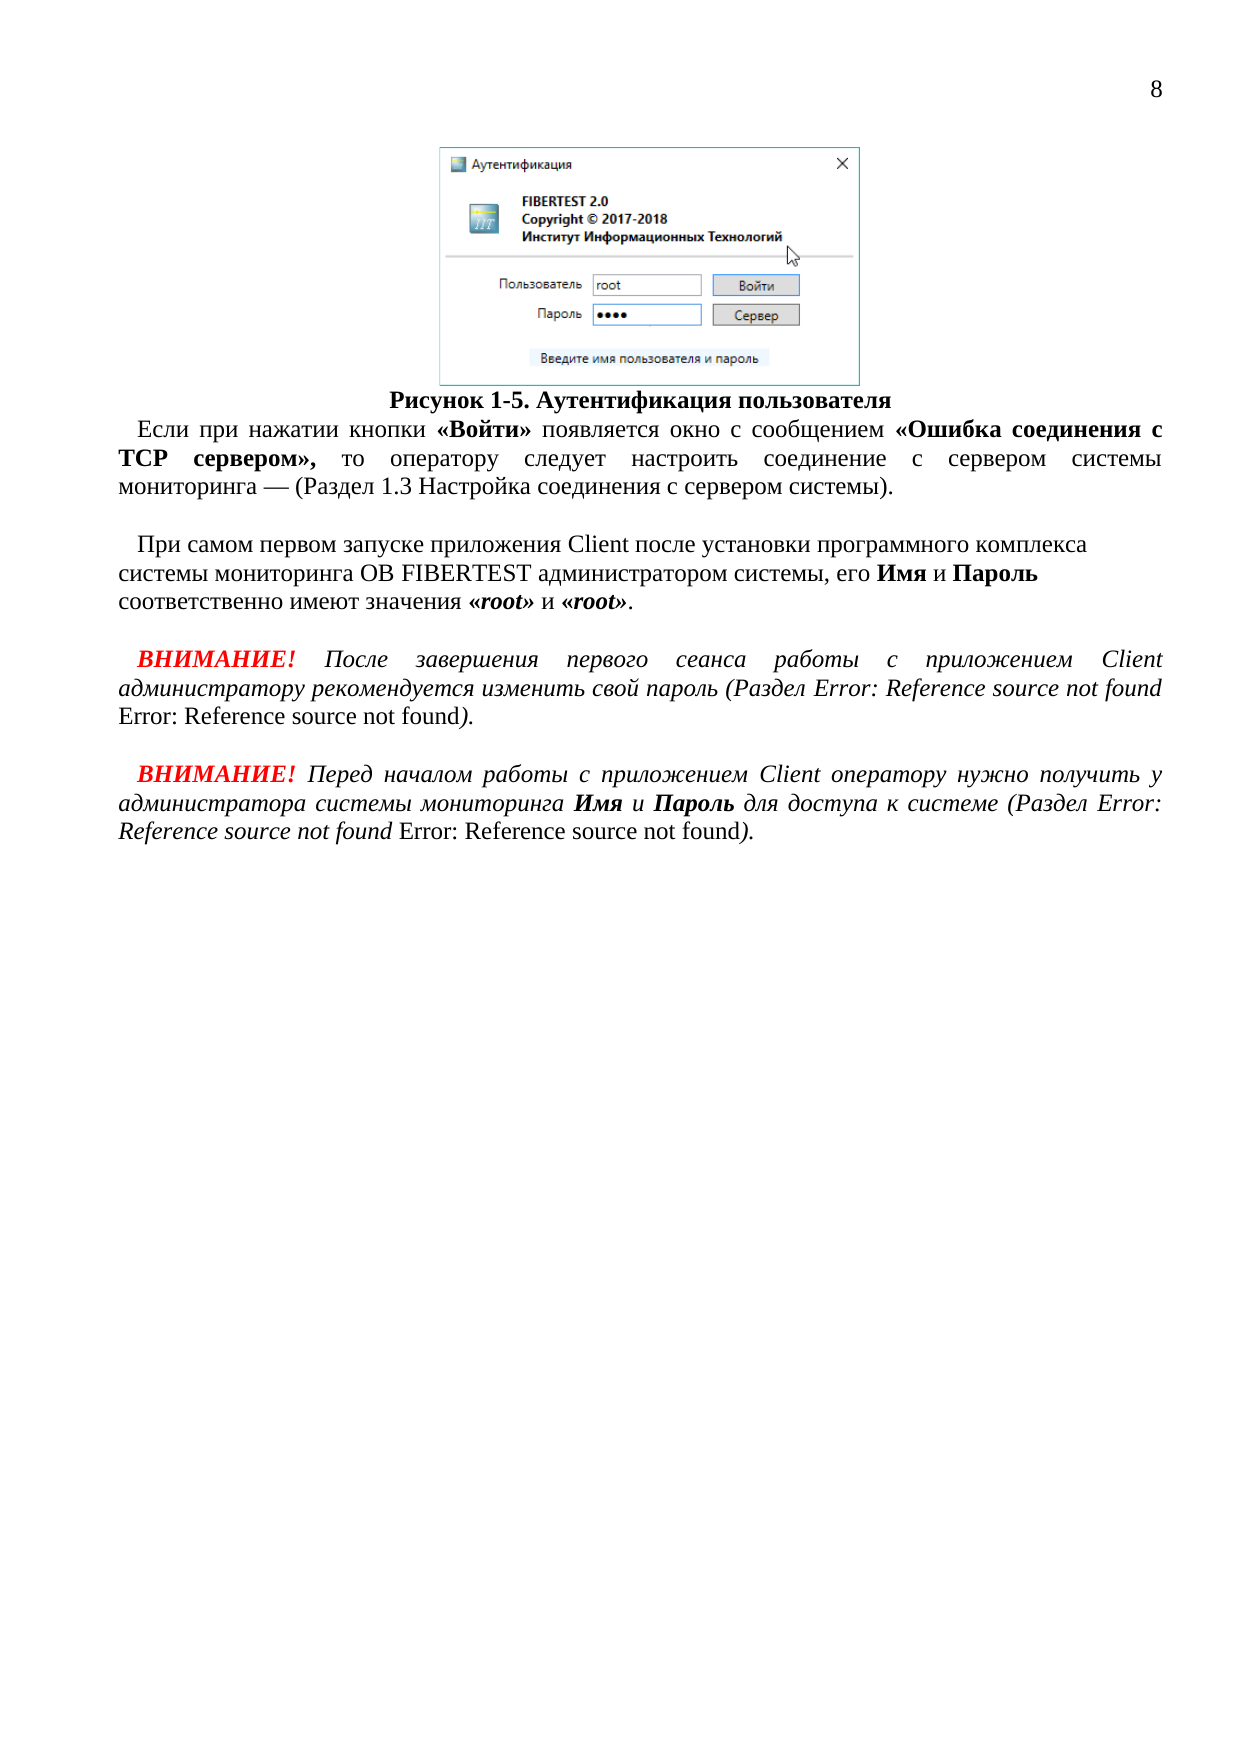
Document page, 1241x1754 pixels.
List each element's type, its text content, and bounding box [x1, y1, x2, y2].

text Если при нажатии кнопки «Войти» появляется окно с сообщением «Ошибка соединения с ТСР сервером», то оператору следует настроить соединение с сервером системы мониторинга — (Раздел 1.3 Настройка соединения с сервером системы). [118, 414, 1162, 500]
text Рисунок 1-5. Аутентификация пользователя [118, 385, 1162, 414]
text При самом первом запуске приложения Client после установки программного комплекса системы мониторинга ОВ FIBERTEST администратором системы, его Имя и Пароль соответственно имеют значения «root» и «root». [118, 529, 1162, 615]
picture [439, 147, 860, 386]
